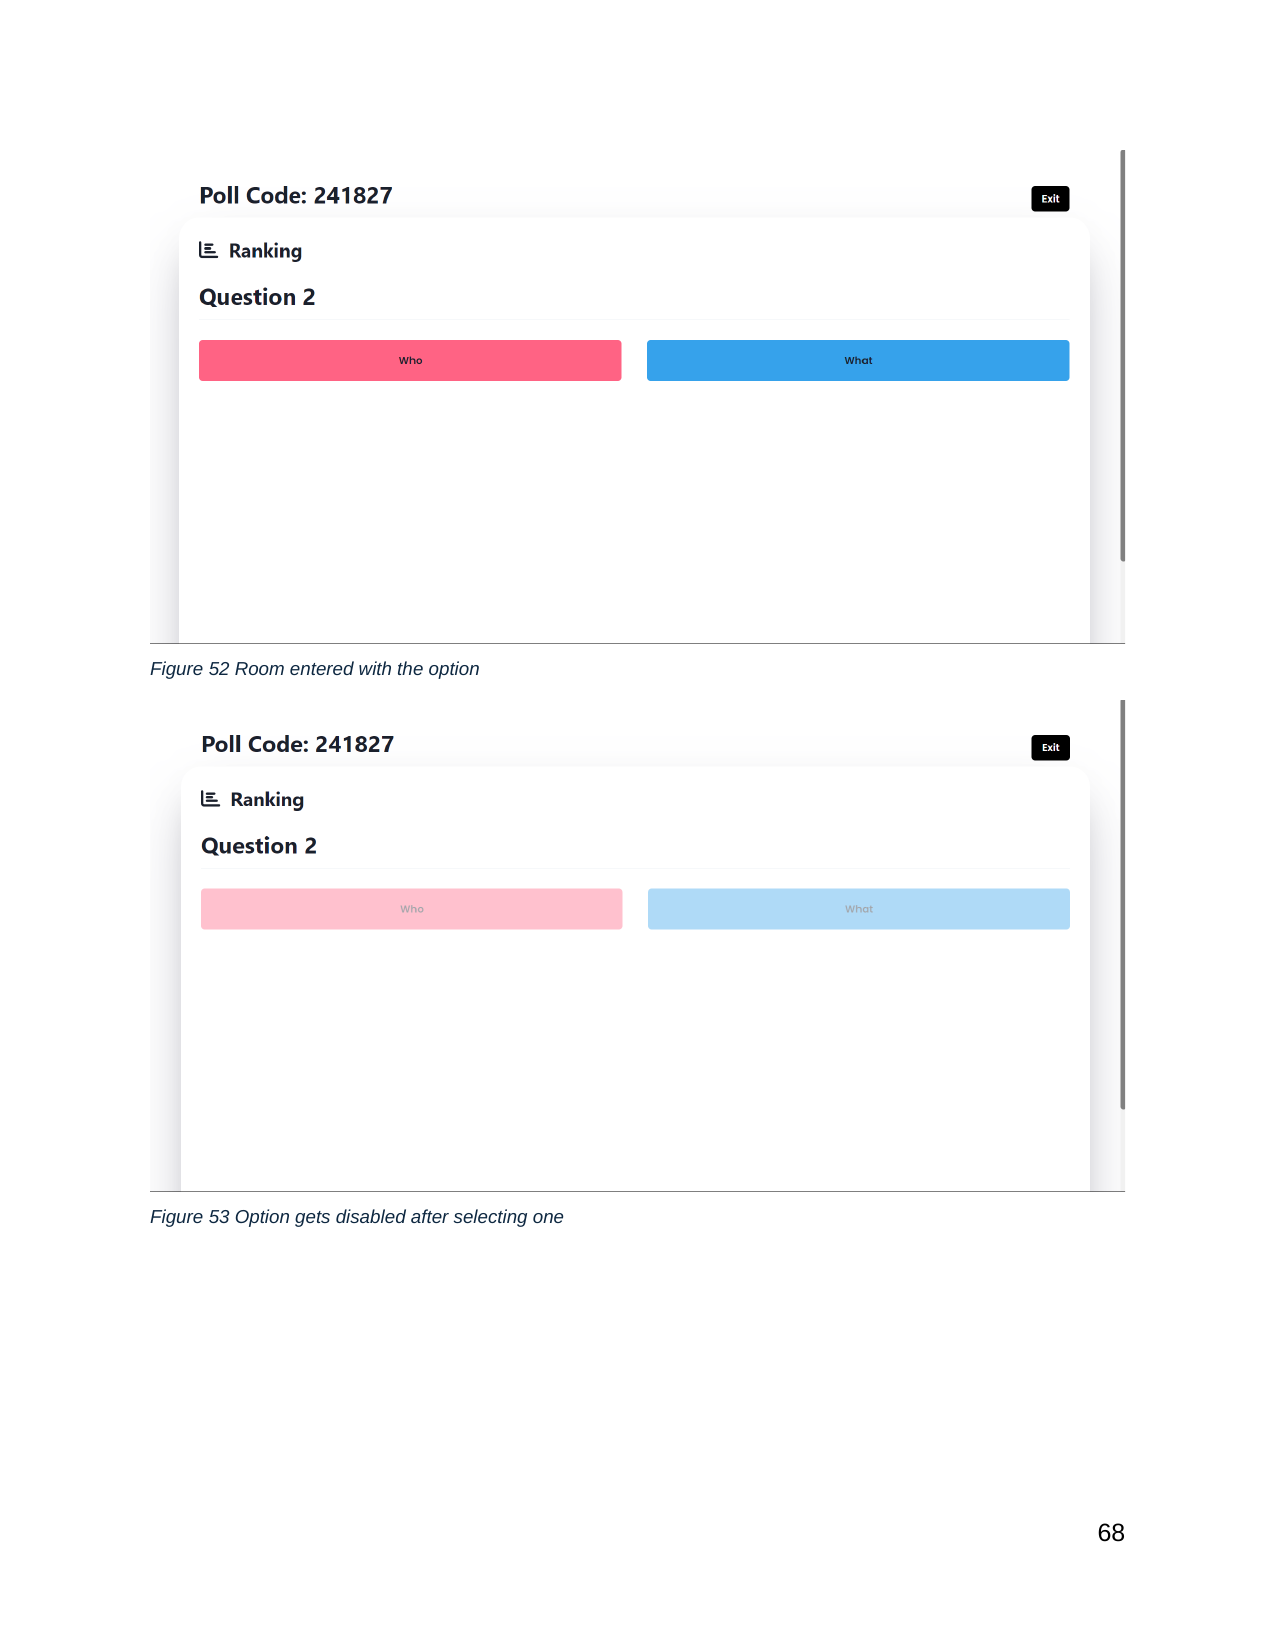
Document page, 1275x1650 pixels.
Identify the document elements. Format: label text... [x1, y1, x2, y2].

picture [150, 700, 1125, 1192]
picture [150, 150, 1125, 644]
text Figure 52 Room entered with the option [150, 658, 1125, 680]
text Figure 53 Option gets disabled after selecting one [150, 1206, 1125, 1227]
